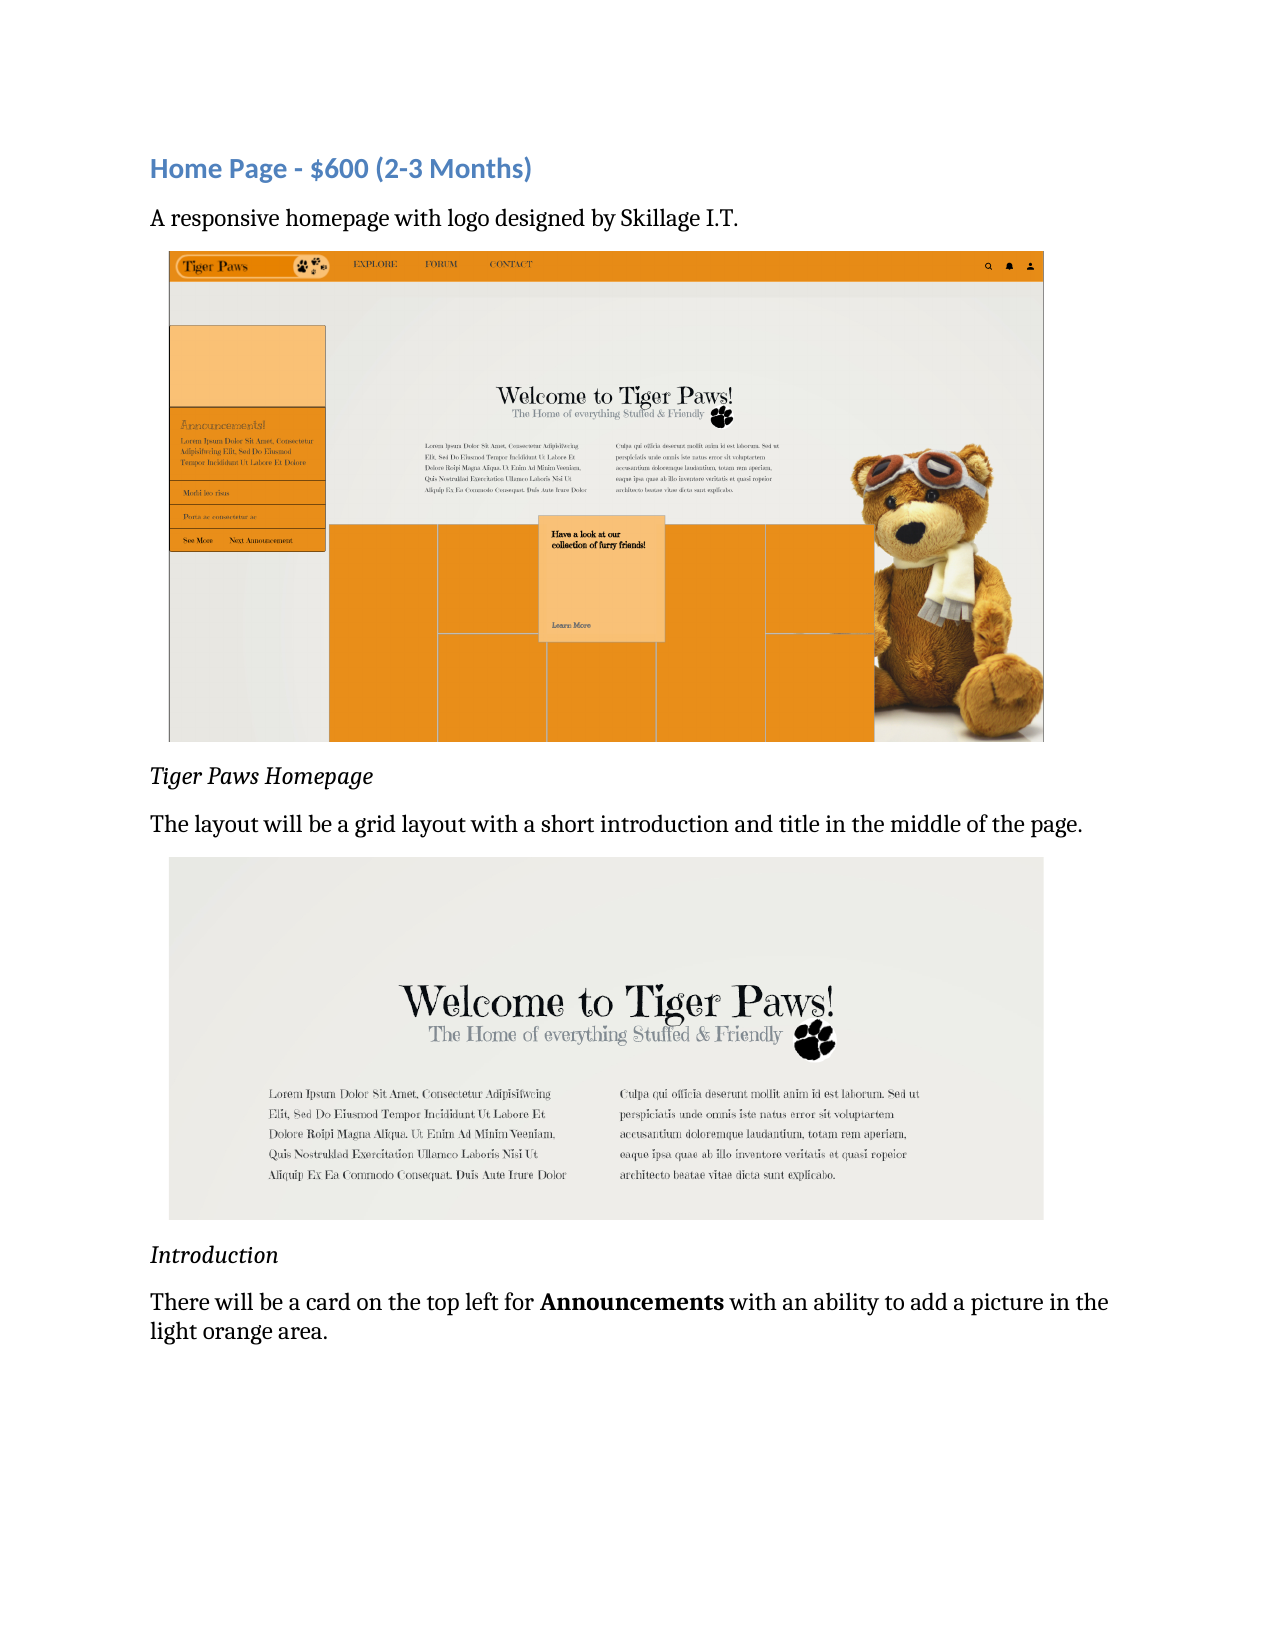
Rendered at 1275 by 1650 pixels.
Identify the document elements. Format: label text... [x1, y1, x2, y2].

text A responsive homepage with logo designed by Skillage I.T. [150, 204, 1125, 233]
picture [168, 251, 1044, 742]
text The layout will be a grid layout with a short introduction and title in the middle of the page. [150, 809, 1125, 838]
text Introduction [150, 1241, 1125, 1269]
subtitle Home Page - $600 (2-3 Months) [150, 150, 1125, 186]
picture [168, 857, 1044, 1220]
text There will be a card on the top left for Announcements with an ability to add a picture in the light orange area. [150, 1288, 1125, 1346]
text Tiger Paws Homepage [150, 762, 1125, 791]
